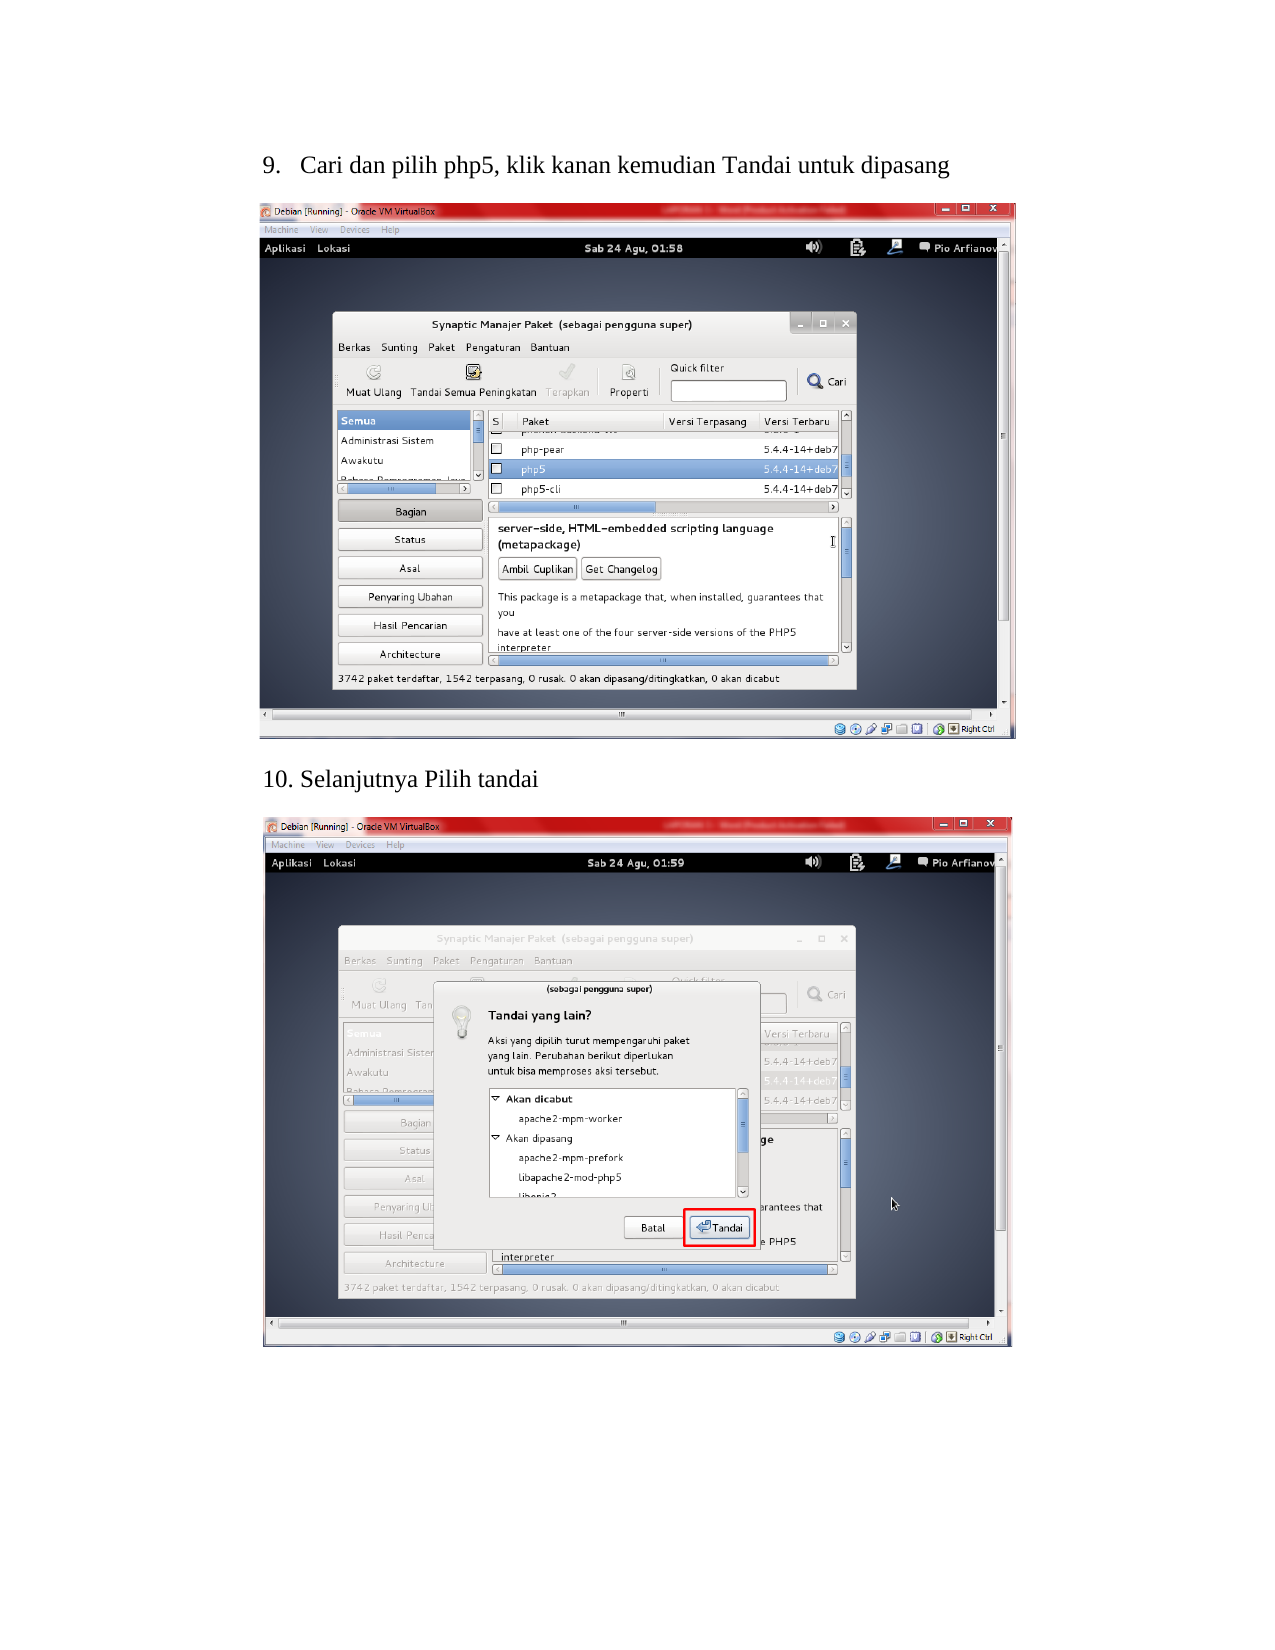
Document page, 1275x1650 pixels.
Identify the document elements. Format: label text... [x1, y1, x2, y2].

picture [263, 817, 1013, 1347]
picture [259, 203, 1016, 739]
list Cari dan pilih php5, klik kanan kemudian Tandai untuk dipasang [262, 150, 1125, 179]
list Selanjutnya Pilih tandai [262, 764, 1125, 792]
